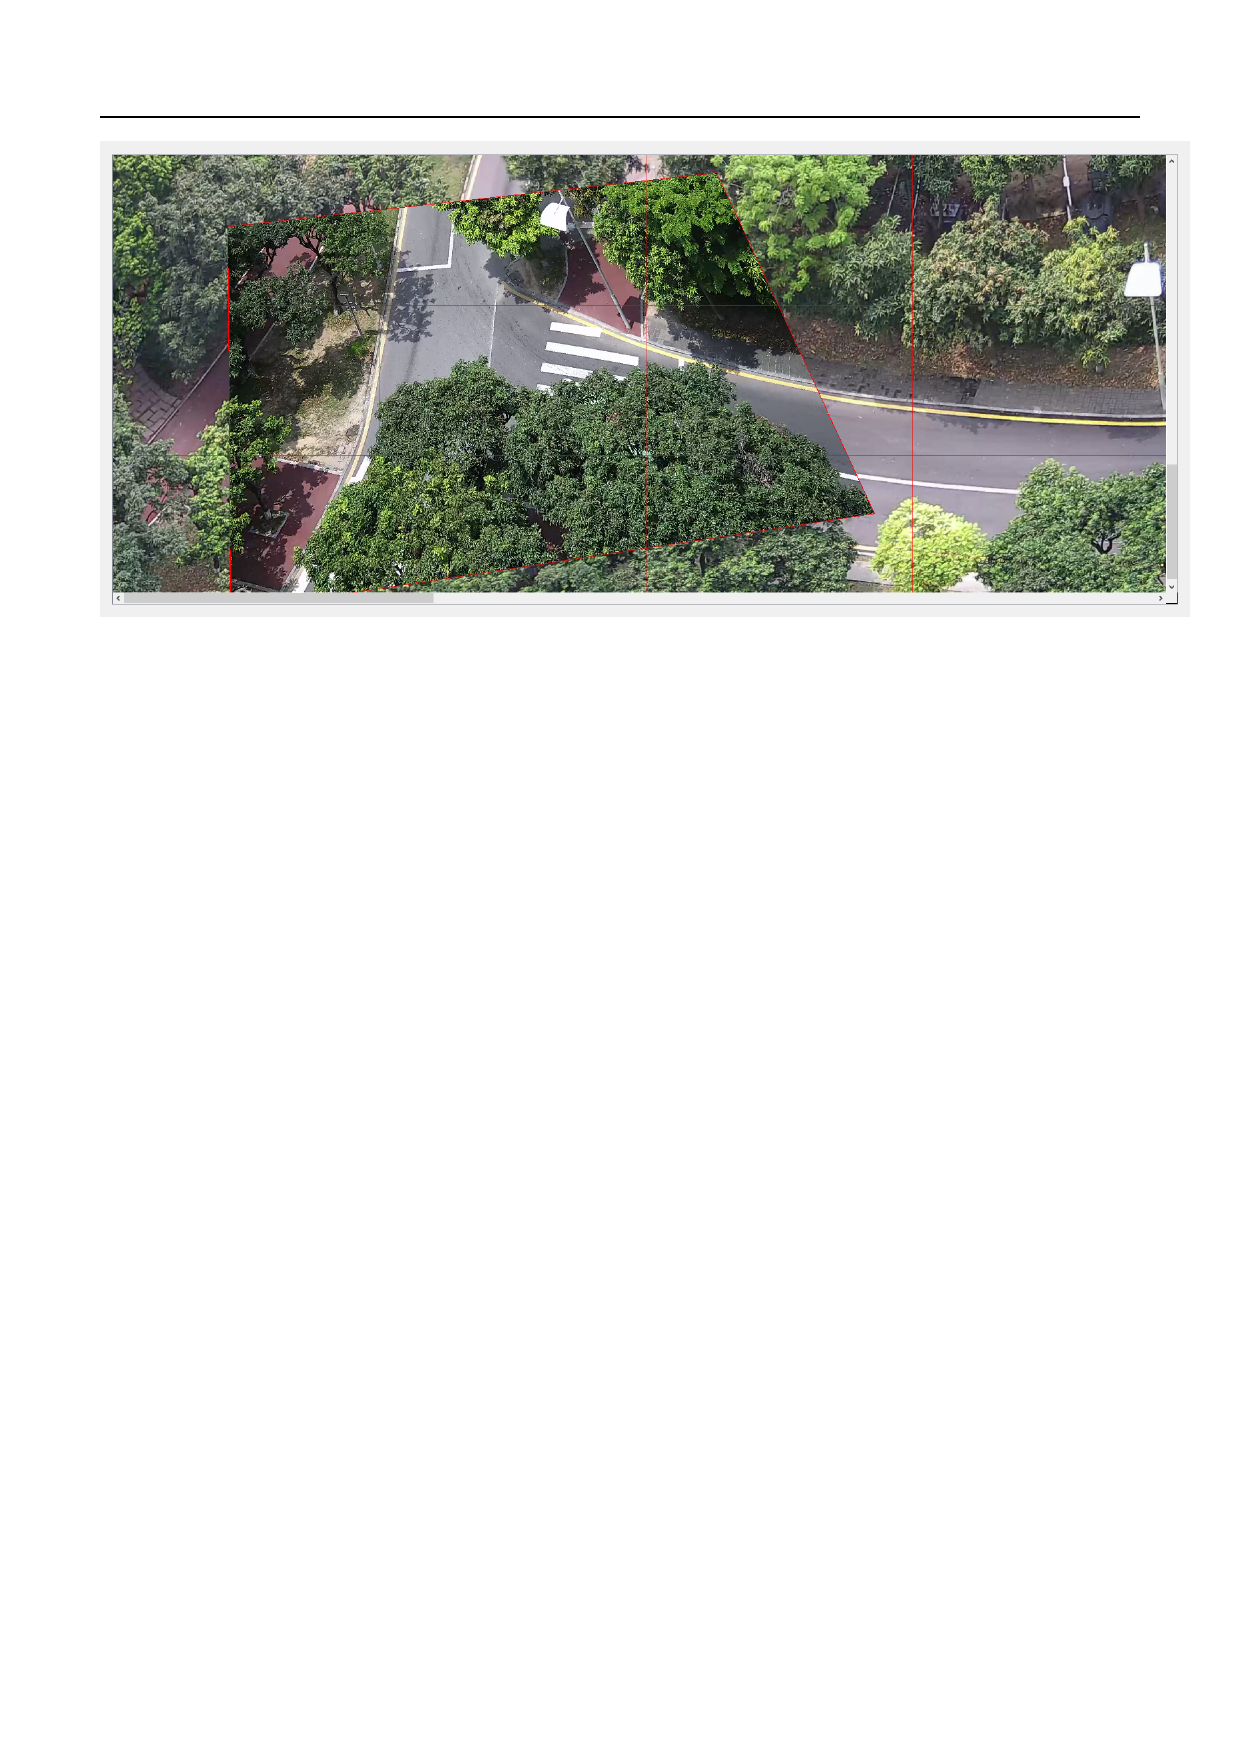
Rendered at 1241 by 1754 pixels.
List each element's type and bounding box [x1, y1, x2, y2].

picture [100, 141, 1191, 617]
